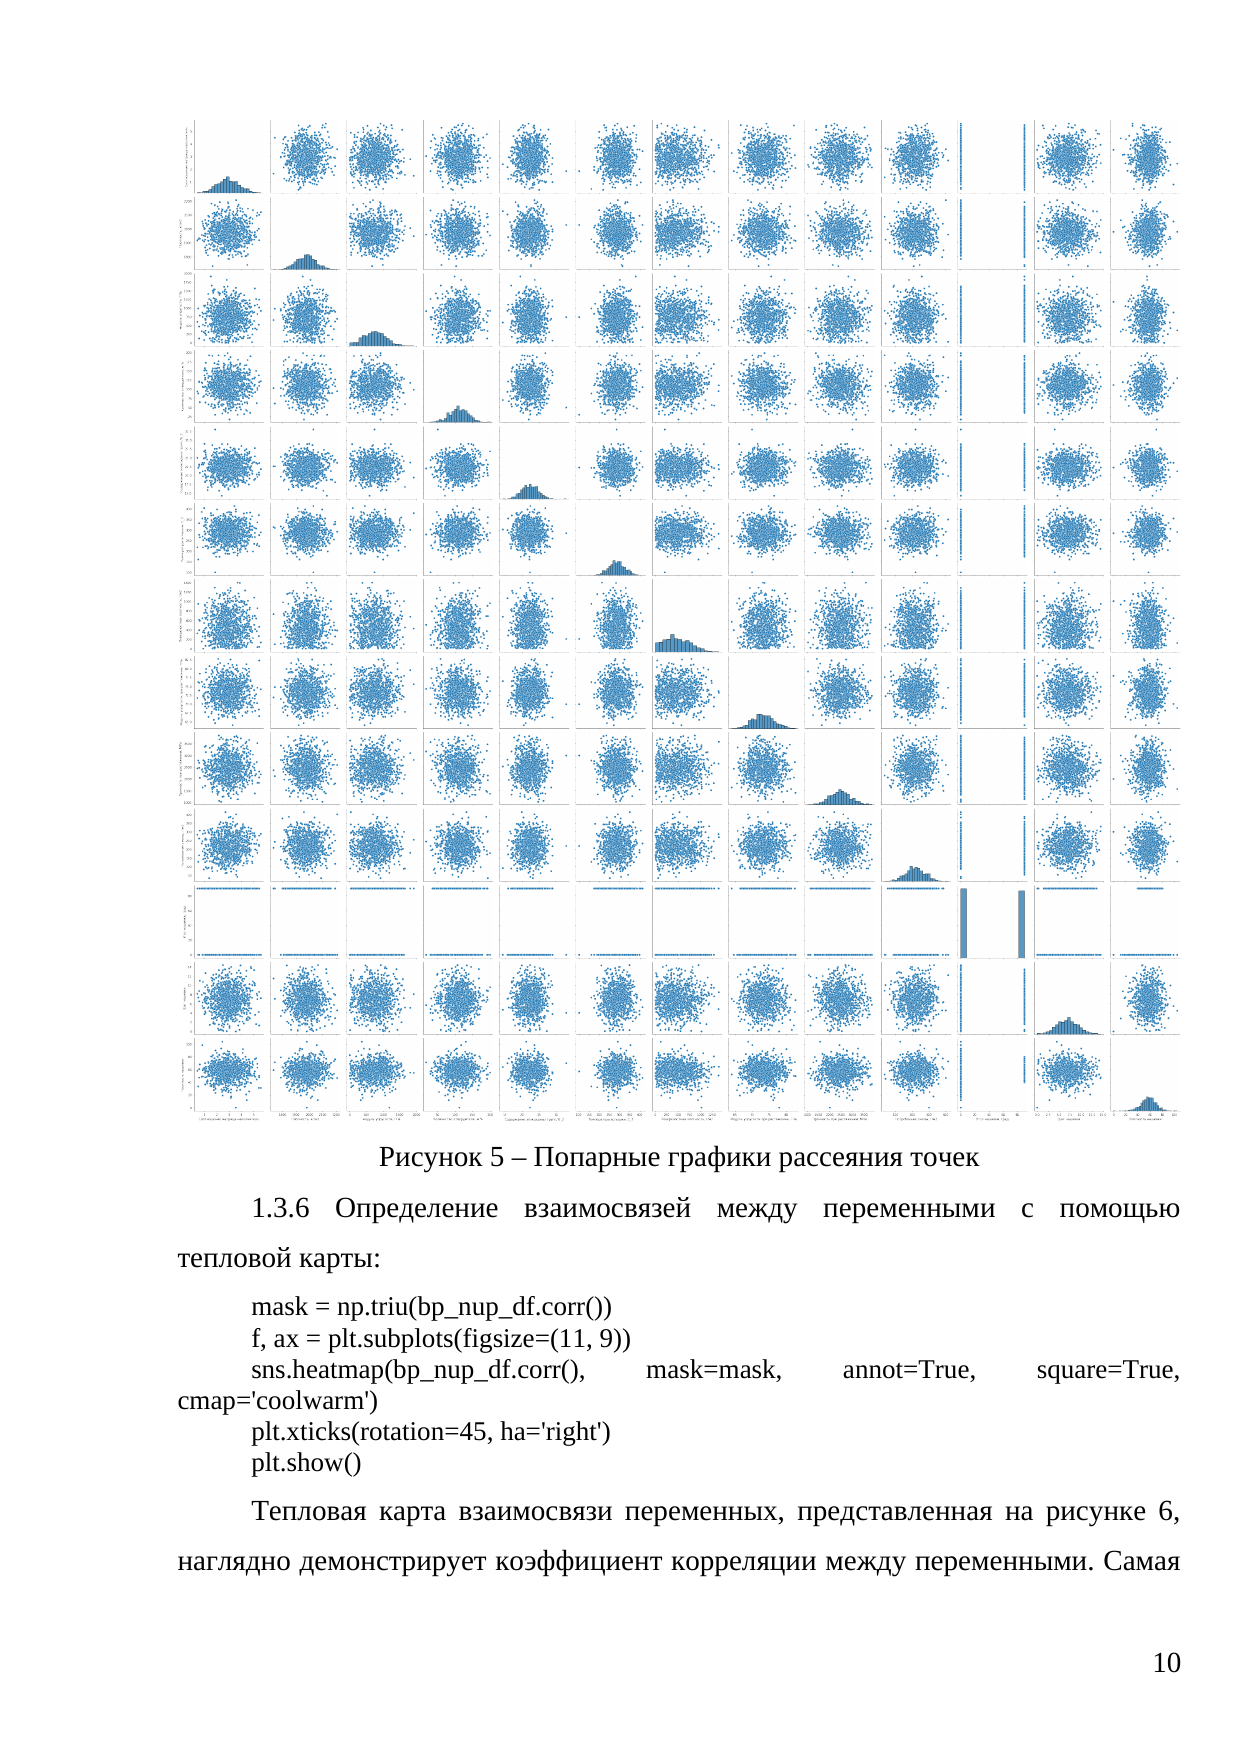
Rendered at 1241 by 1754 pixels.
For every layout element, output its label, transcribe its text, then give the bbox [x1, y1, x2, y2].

text plt.show() [177, 1446, 1181, 1477]
text sns.heatmap(bp_nup_df.corr(), mask=mask, annot=True, square=True, cmap='coolwarm') [177, 1353, 1181, 1415]
text f, ax = plt.subplots(figsize=(11, 9)) [177, 1322, 1181, 1353]
text Рисунок 5 – Попарные графики рассеяния точек [177, 1139, 1181, 1173]
text mask = np.triu(bp_nup_df.corr()) [177, 1291, 1181, 1322]
picture [177, 118, 1182, 1123]
text plt.xticks(rotation=45, ha='right') [177, 1415, 1181, 1446]
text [177, 1493, 1181, 1577]
text 1.3.6 Определение взаимосвязей между переменными с помощью тепловой карты: [177, 1190, 1181, 1274]
